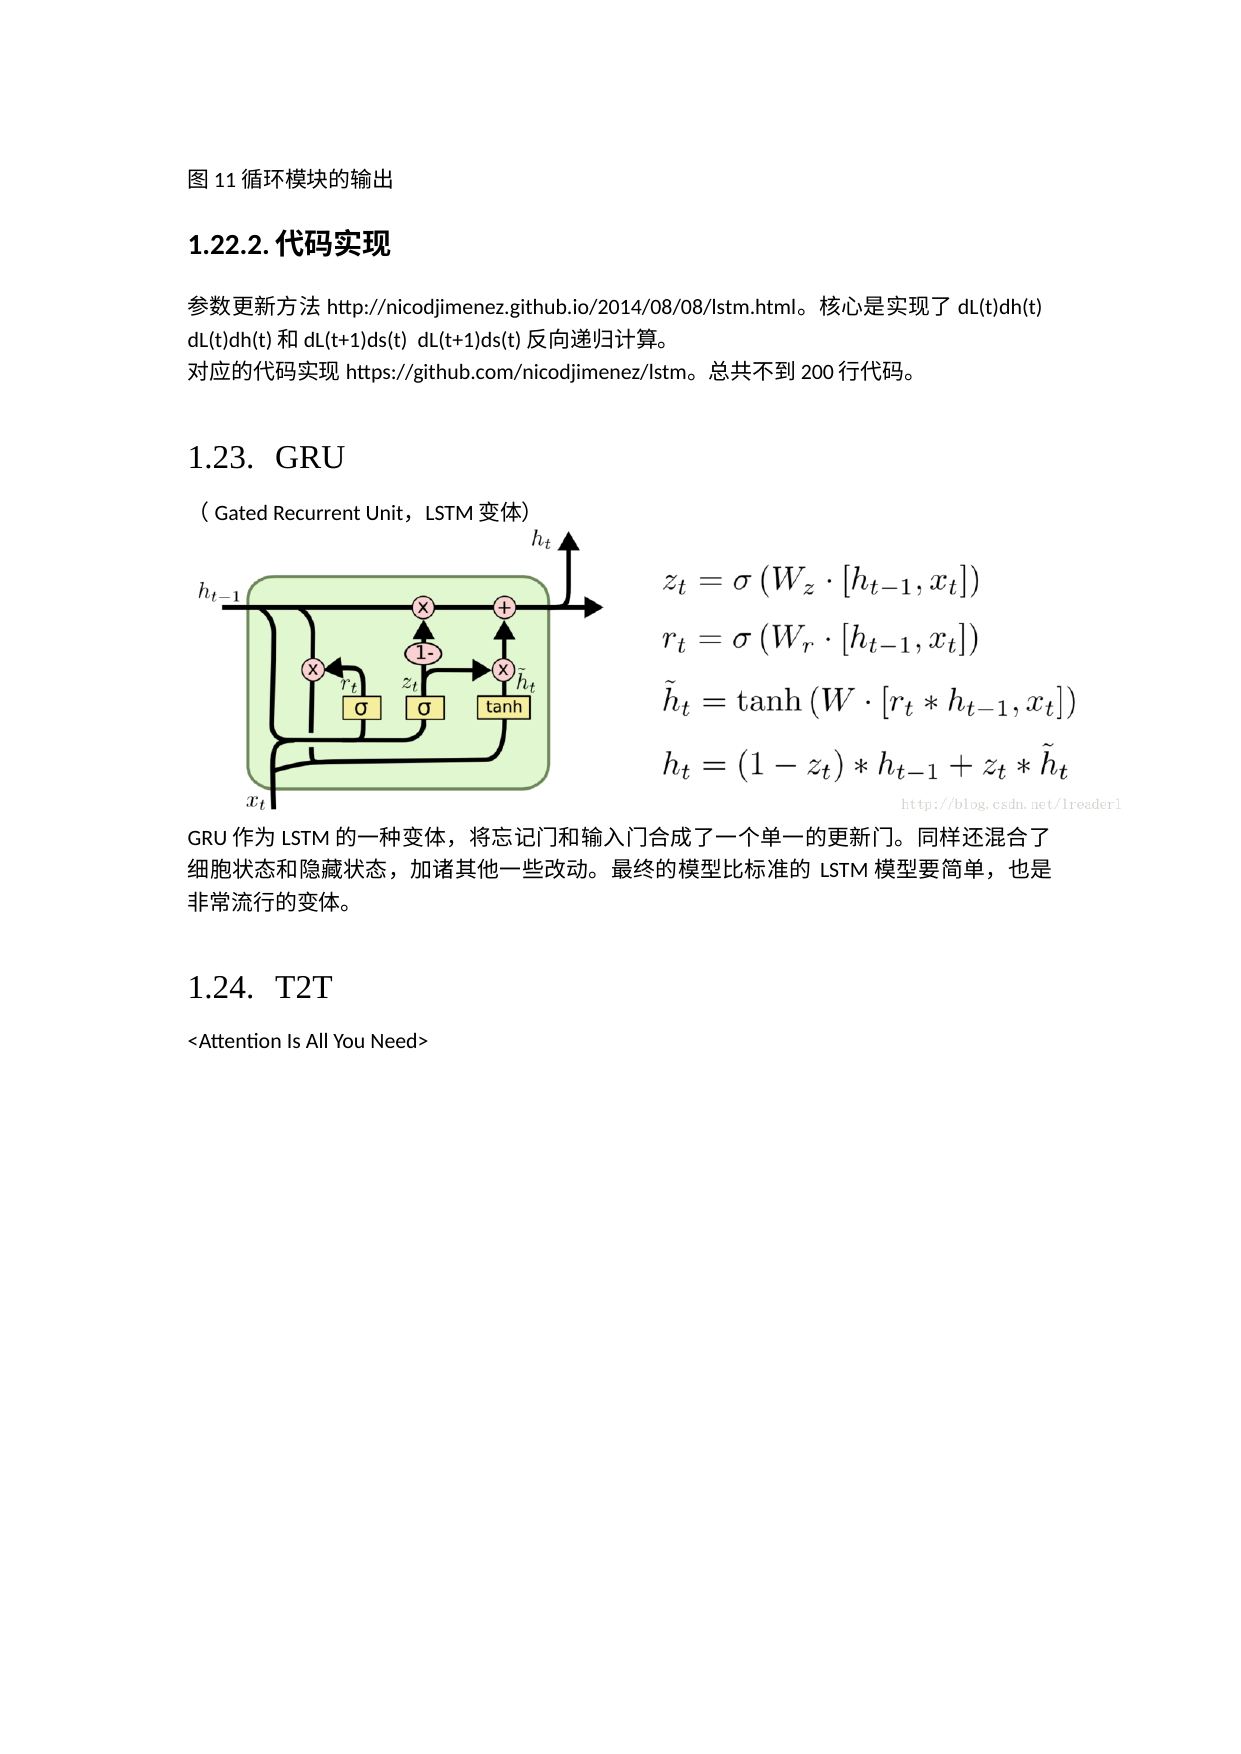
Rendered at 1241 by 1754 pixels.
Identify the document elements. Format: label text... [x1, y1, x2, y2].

subtitle GRU [187, 424, 1053, 489]
text GRU作为LSTM的一种变体，将忘记门和输入门合成了一个单一的更新门。同样还混合了细胞状态和隐藏状态，加诸其他一些改动。最终的模型比标准的 LSTM 模型要简单，也是非常流行的变体。 [187, 819, 1053, 917]
subtitle T2T [187, 954, 1053, 1019]
text <Attention Is All You Need> [187, 1024, 1053, 1057]
text 图11 循环模块的输出 [187, 162, 1053, 194]
picture [187, 527, 1131, 819]
subtitle 代码实现 [187, 209, 1053, 274]
text 对应的代码实现 https://github.com/nicodjimenez/lstm。总共不到200行代码。 [187, 354, 1053, 386]
text 参数更新方法 http://nicodjimenez.github.io/2014/08/08/lstm.html。核心是实现了dL(t)dh(t) dL(t)dh(t) 和dL(t+1)ds(t) dL(t+1)ds(t) 反向递归计算。 [187, 289, 1053, 354]
text （ Gated Recurrent Unit，LSTM变体） [187, 494, 1053, 527]
